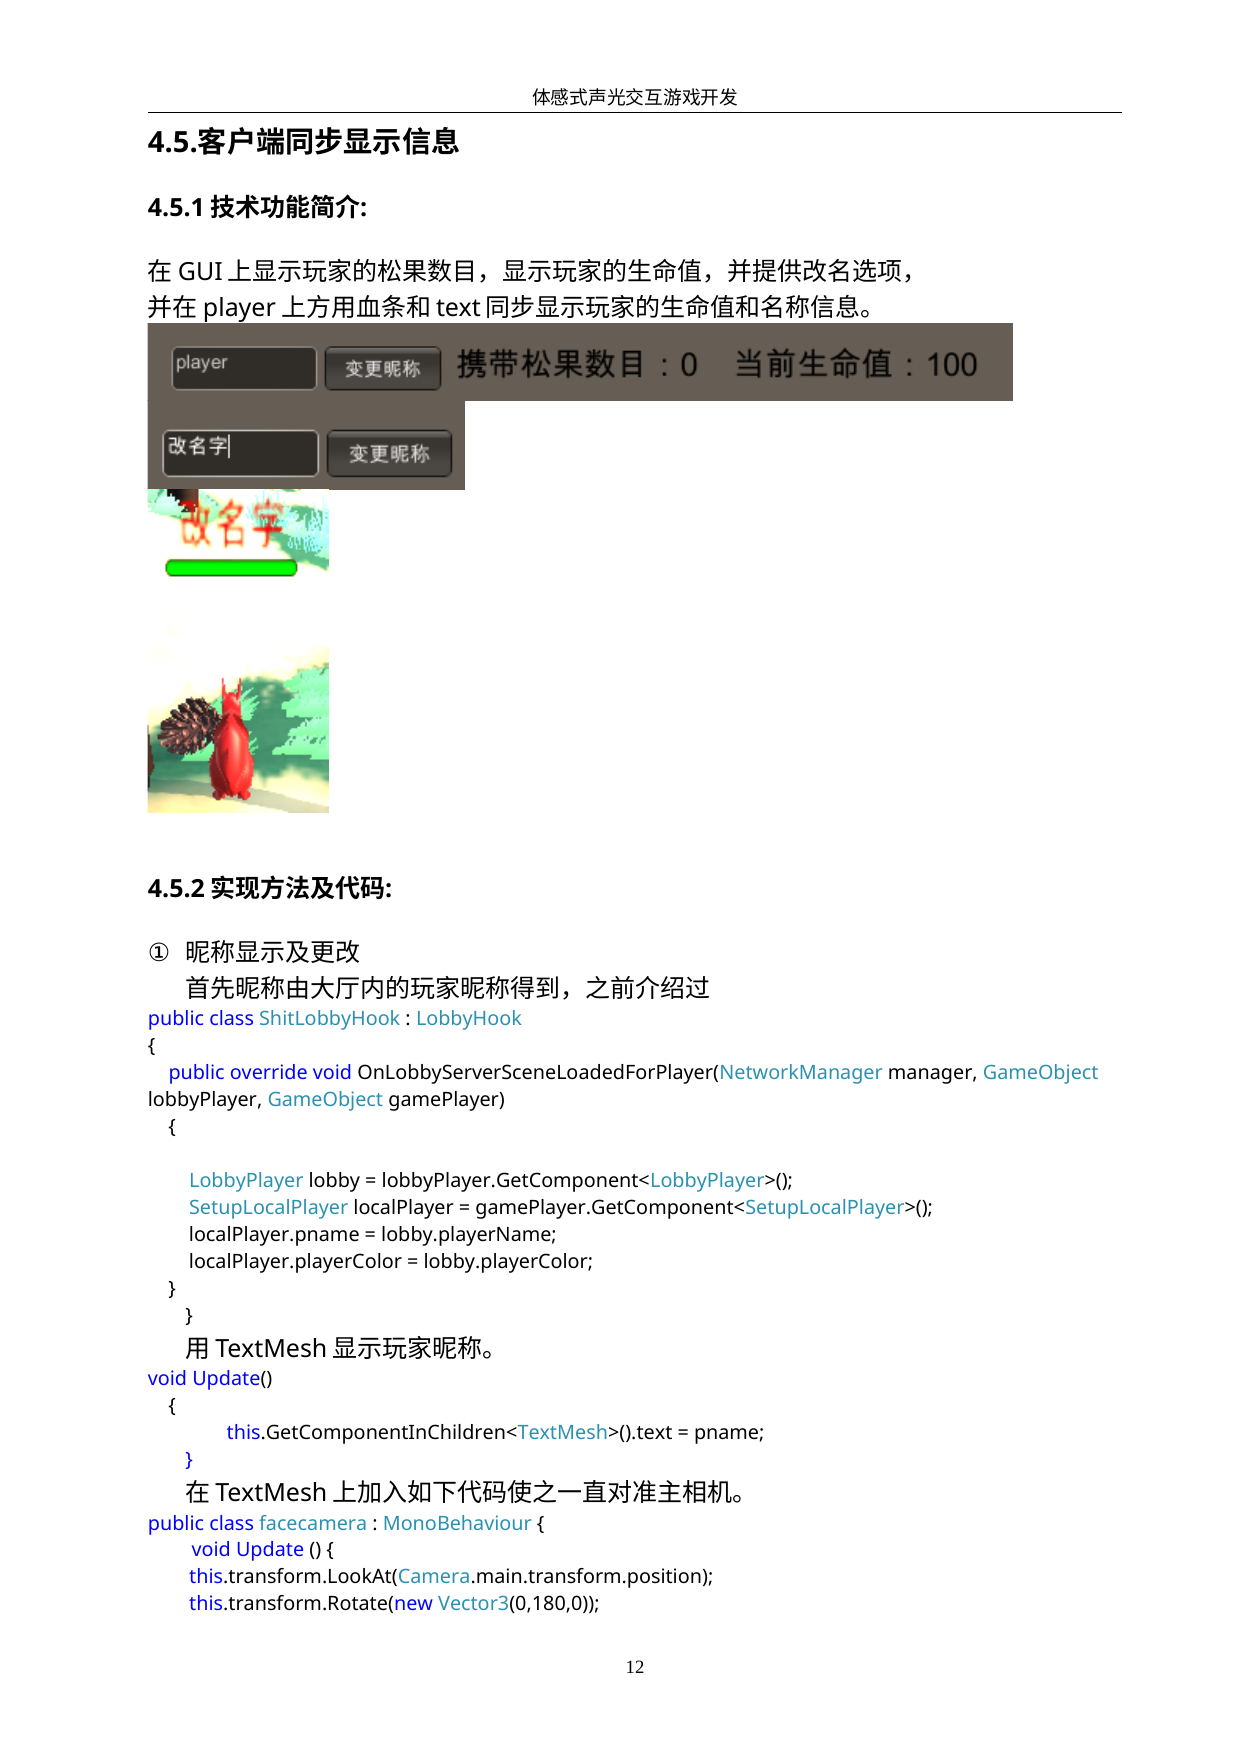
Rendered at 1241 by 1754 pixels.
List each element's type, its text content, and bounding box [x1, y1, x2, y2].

text this.transform.Rotate(new Vector3(0,180,0)); [148, 1590, 1122, 1617]
text public override void OnLobbyServerSceneLoadedForPlayer(NetworkManager manager, GameObject lobbyPlayer, GameObject gamePlayer) [148, 1058, 1122, 1112]
text this.transform.LookAt(Camera.main.transform.position); [148, 1563, 1122, 1590]
text 并在player上方用血条和text同步显示玩家的生命值和名称信息。 [148, 287, 1122, 323]
text localPlayer.pname = lobby.playerName; [148, 1220, 1122, 1247]
text public class facecamera : MonoBehaviour { [148, 1509, 1122, 1536]
text public class ShitLobbyHook : LobbyHook [148, 1004, 1122, 1032]
text localPlayer.playerColor = lobby.playerColor; [148, 1247, 1122, 1274]
text void Update () { [148, 1536, 1122, 1563]
text void Update() [148, 1364, 1122, 1392]
text { [148, 1392, 1122, 1418]
picture [147, 323, 1013, 813]
list 昵称显示及更改 [148, 932, 1122, 968]
text } [148, 1274, 1122, 1301]
text { [148, 1112, 1122, 1139]
list } [185, 1301, 1122, 1328]
list this.GetComponentInChildren<TextMesh>().text = pname; [185, 1418, 1122, 1446]
list } [185, 1446, 1122, 1472]
list 在TextMesh上加入如下代码使之一直对准主相机。 [185, 1472, 1122, 1509]
list 首先昵称由大厅内的玩家昵称得到，之前介绍过 [185, 968, 1122, 1004]
text { [148, 1032, 1122, 1058]
text SetupLocalPlayer localPlayer = gamePlayer.GetComponent<SetupLocalPlayer>(); [148, 1193, 1122, 1220]
list 用TextMesh显示玩家昵称。 [185, 1328, 1122, 1364]
text 在GUI上显示玩家的松果数目，显示玩家的生命值，并提供改名选项， [148, 251, 1122, 287]
text LobbyPlayer lobby = lobbyPlayer.GetComponent<LobbyPlayer>(); [148, 1166, 1122, 1193]
